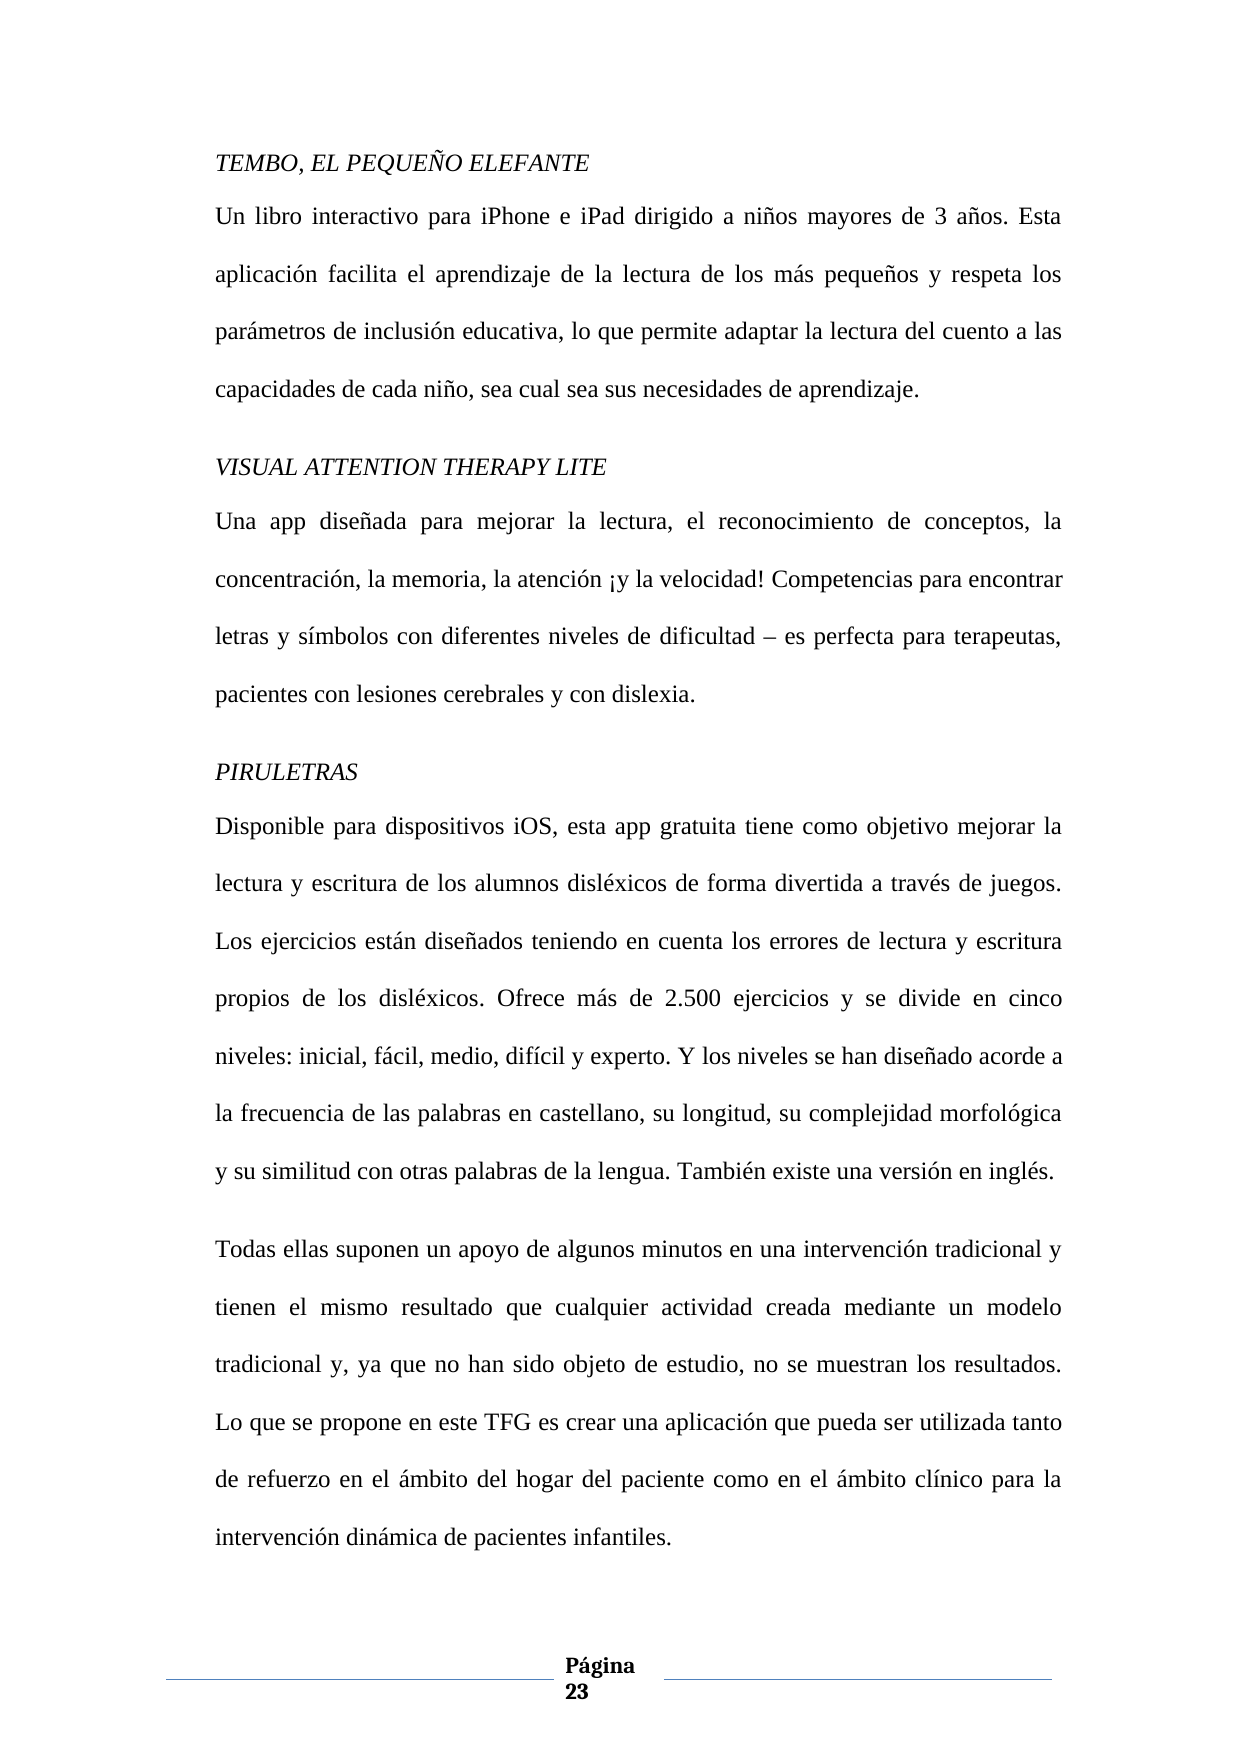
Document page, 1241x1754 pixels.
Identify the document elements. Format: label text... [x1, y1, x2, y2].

text Una app diseñada para mejorar la lectura, el reconocimiento de conceptos, la concentración, la memoria, la atención ¡y la velocidad! Competencias para encontrar letras y símbolos con diferentes niveles de dificultad – es perfecta para terapeutas, pacientes con lesiones cerebrales y con dislexia. [215, 506, 1063, 707]
text Todas ellas suponen un apoyo de algunos minutos en una intervención tradicional y tienen el mismo resultado que cualquier actividad creada mediante un modelo tradicional y, ya que no han sido objeto de estudio, no se muestran los resultados. Lo que se propone en este TFG es crear una aplicación que pueda ser utilizada tanto de refuerzo en el ámbito del hogar del paciente como en el ámbito clínico para la intervención dinámica de pacientes infantiles. [215, 1234, 1063, 1550]
text PIRULETRAS [215, 757, 1063, 786]
text TEMBO, EL PEQUEÑO ELEFANTE [215, 148, 1063, 176]
text Un libro interactivo para iPhone e iPad dirigido a niños mayores de 3 años. Esta aplicación facilita el aprendizaje de la lectura de los más pequeños y respeta los parámetros de inclusión educativa, lo que permite adaptar la lectura del cuento a las capacidades de cada niño, sea cual sea sus necesidades de aprendizaje. [215, 201, 1063, 403]
text VISUAL ATTENTION THERAPY LITE [215, 452, 1063, 481]
text Disponible para dispositivos iOS, esta app gratuita tiene como objetivo mejorar la lectura y escritura de los alumnos disléxicos de forma divertida a través de juegos. Los ejercicios están diseñados teniendo en cuenta los errores de lectura y escritura propios de los disléxicos. Ofrece más de 2.500 ejercicios y se divide en cinco niveles: inicial, fácil, medio, difícil y experto. Y los niveles se han diseñado acorde a la frecuencia de las palabras en castellano, su longitud, su complejidad morfológica y su similitud con otras palabras de la lengua. También existe una versión en inglés. [215, 811, 1063, 1184]
